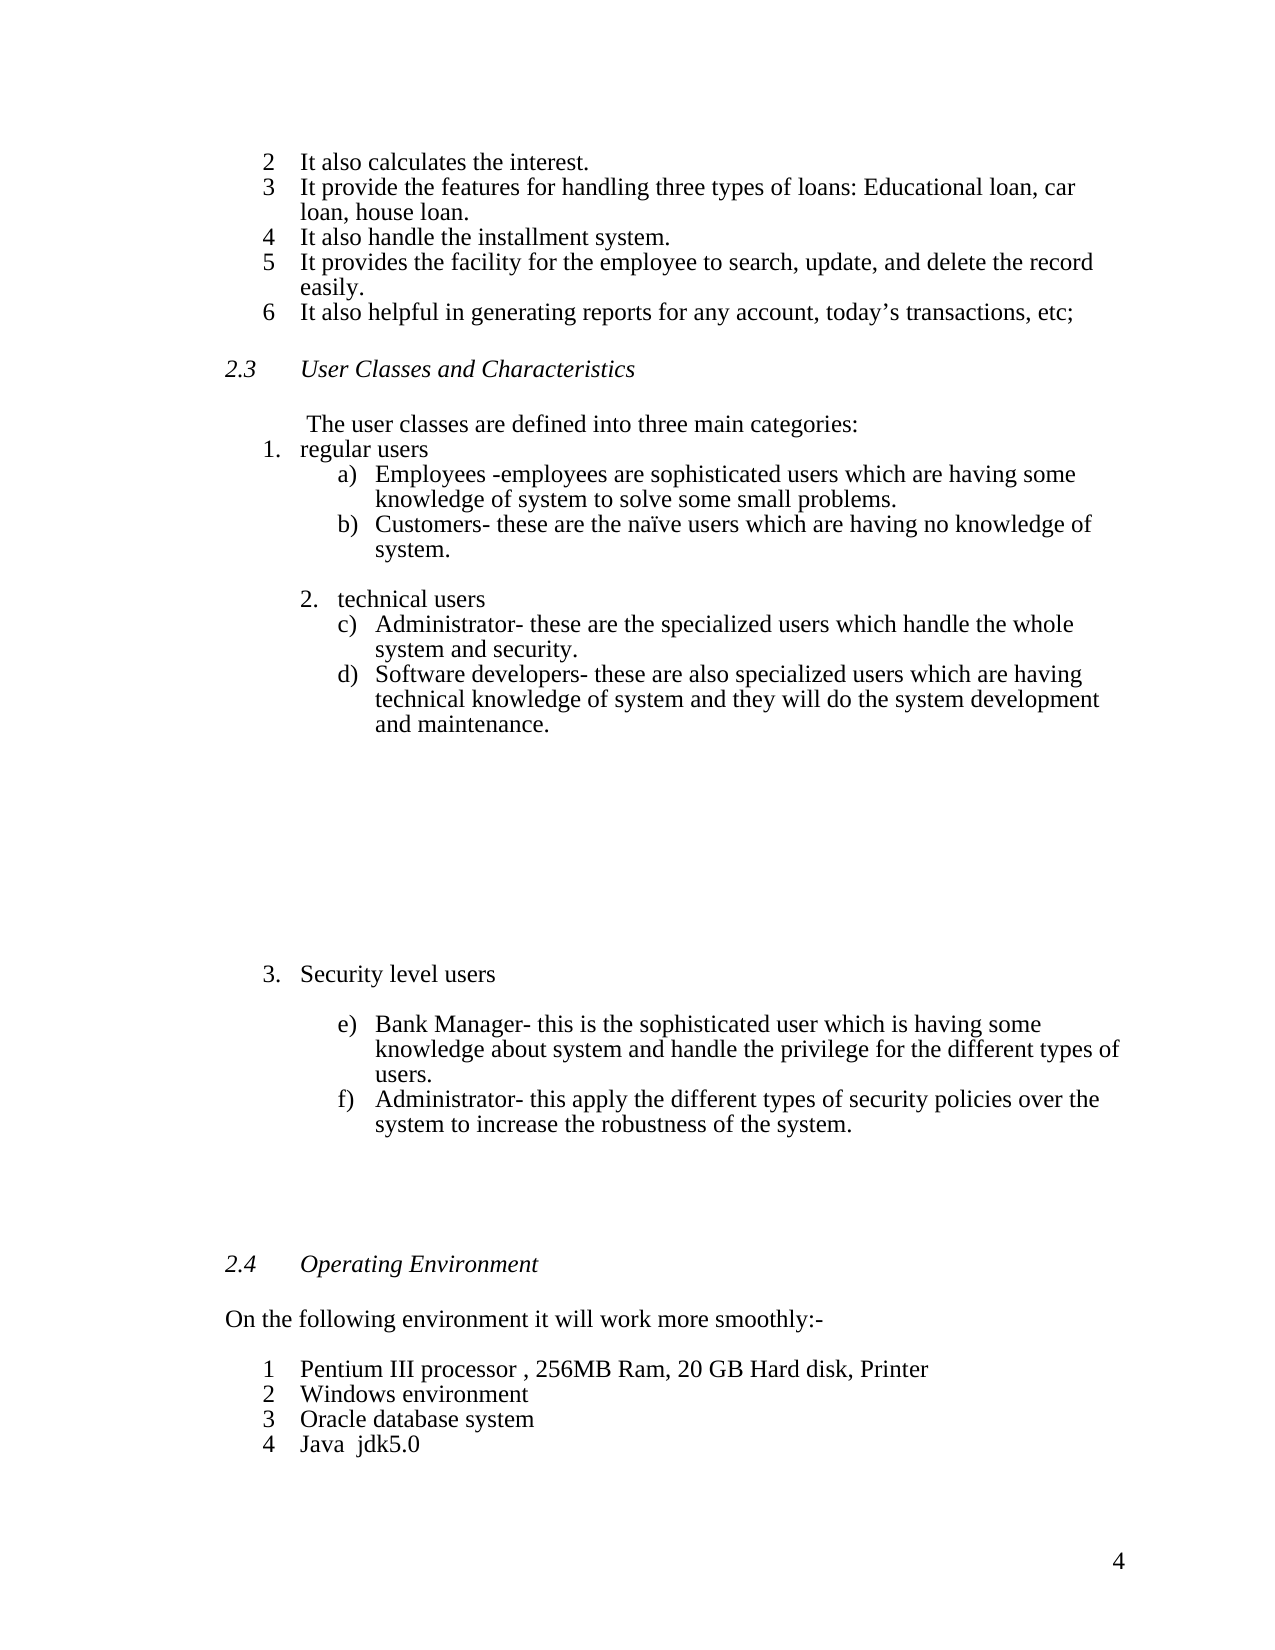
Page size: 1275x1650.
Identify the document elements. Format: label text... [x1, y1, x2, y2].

subtitle 2.4 Operating Environment [225, 1249, 1125, 1278]
list c) Administrator- these are the specialized users which handle the whole system and security. [337, 612, 1125, 662]
list Pentium III processor , 256MB Ram, 20 GB Hard disk, Printer [262, 1357, 1125, 1382]
list It also calculates the interest. [262, 150, 1125, 175]
list It provides the facility for the employee to search, update, and delete the record easily. [262, 250, 1125, 300]
list f) Administrator- this apply the different types of security policies over the system to increase the robustness of the system. [337, 1087, 1125, 1137]
list e) Bank Manager- this is the sophisticated user which is having some knowledge about system and handle the privilege for the different types of users. [337, 1012, 1125, 1087]
text The user classes are defined into three main categories: [225, 412, 1125, 437]
list Windows environment [262, 1382, 1125, 1407]
list It also helpful in generating reports for any account, today’s transactions, etc; [262, 300, 1125, 325]
text On the following environment it will work more smoothly:- [225, 1307, 1125, 1332]
list Security level users [262, 962, 1125, 987]
list b) Customers- these are the naïve users which are having no knowledge of system. [337, 512, 1125, 562]
list regular users [262, 437, 1125, 462]
list technical users [300, 587, 1125, 612]
list It also handle the installment system. [262, 225, 1125, 250]
subtitle 2.3 User Classes and Characteristics [225, 354, 1125, 383]
list Java jdk5.0 [262, 1432, 1125, 1457]
list a) Employees -employees are sophisticated users which are having some knowledge of system to solve some small problems. [337, 462, 1125, 512]
list d) Software developers- these are also specialized users which are having technical knowledge of system and they will do the system development and maintenance. [337, 662, 1125, 737]
list Oracle database system [262, 1407, 1125, 1432]
list It provide the features for handling three types of loans: Educational loan, car loan, house loan. [262, 175, 1125, 225]
